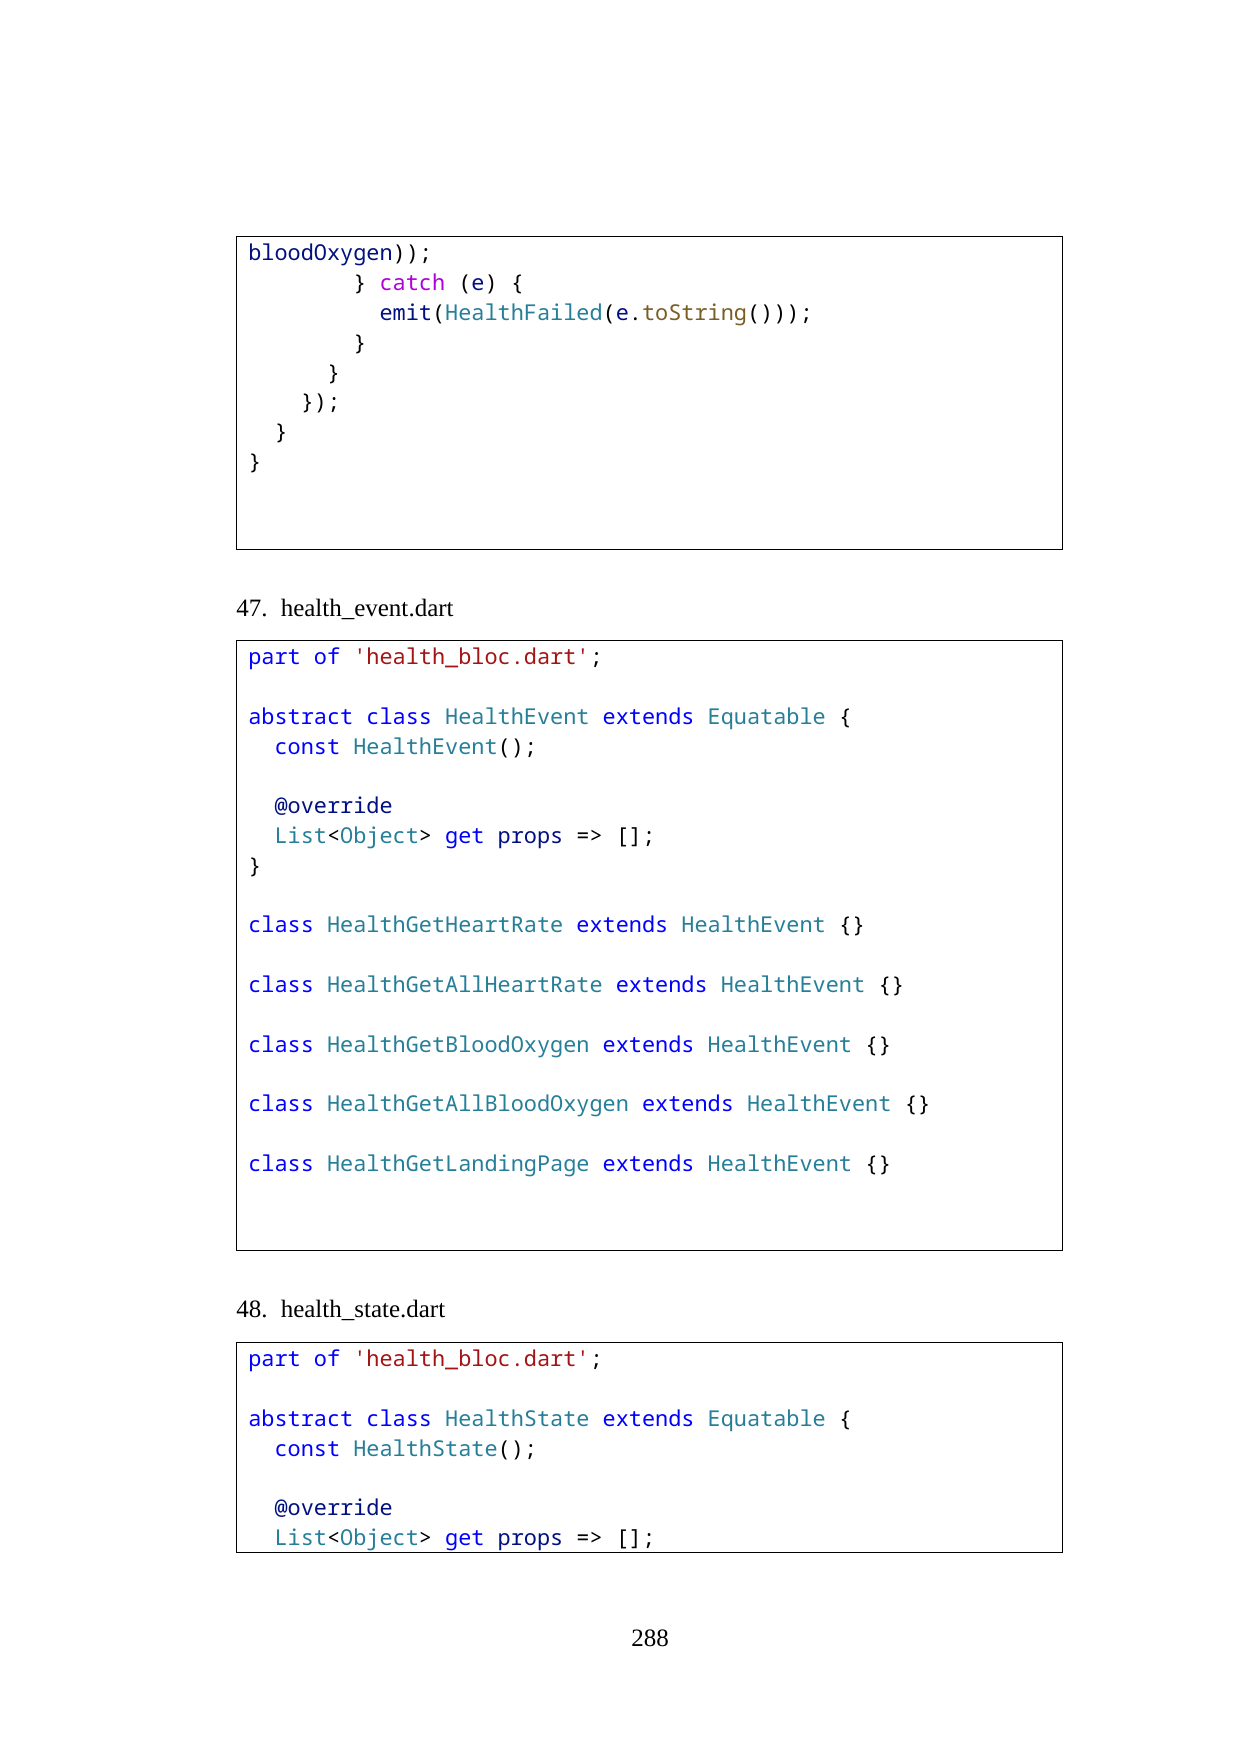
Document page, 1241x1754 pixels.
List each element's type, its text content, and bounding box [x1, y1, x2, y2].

list health_event.dart [236, 593, 1063, 621]
list health_state.dart [236, 1294, 1063, 1323]
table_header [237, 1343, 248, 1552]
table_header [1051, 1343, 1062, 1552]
table_header part of 'health_bloc.dart'; abstract class HealthEvent extends Equatable { const HealthEvent(); @override List<Object> get props => []; } class HealthGetHeartRate extends HealthEvent {} class HealthGetAllHeartRate extends HealthEvent {} class HealthGetBloodOxygen extends HealthEvent {} class HealthGetAllBloodOxygen extends HealthEvent {} class HealthGetLandingPage extends HealthEvent {} [237, 641, 1062, 1250]
